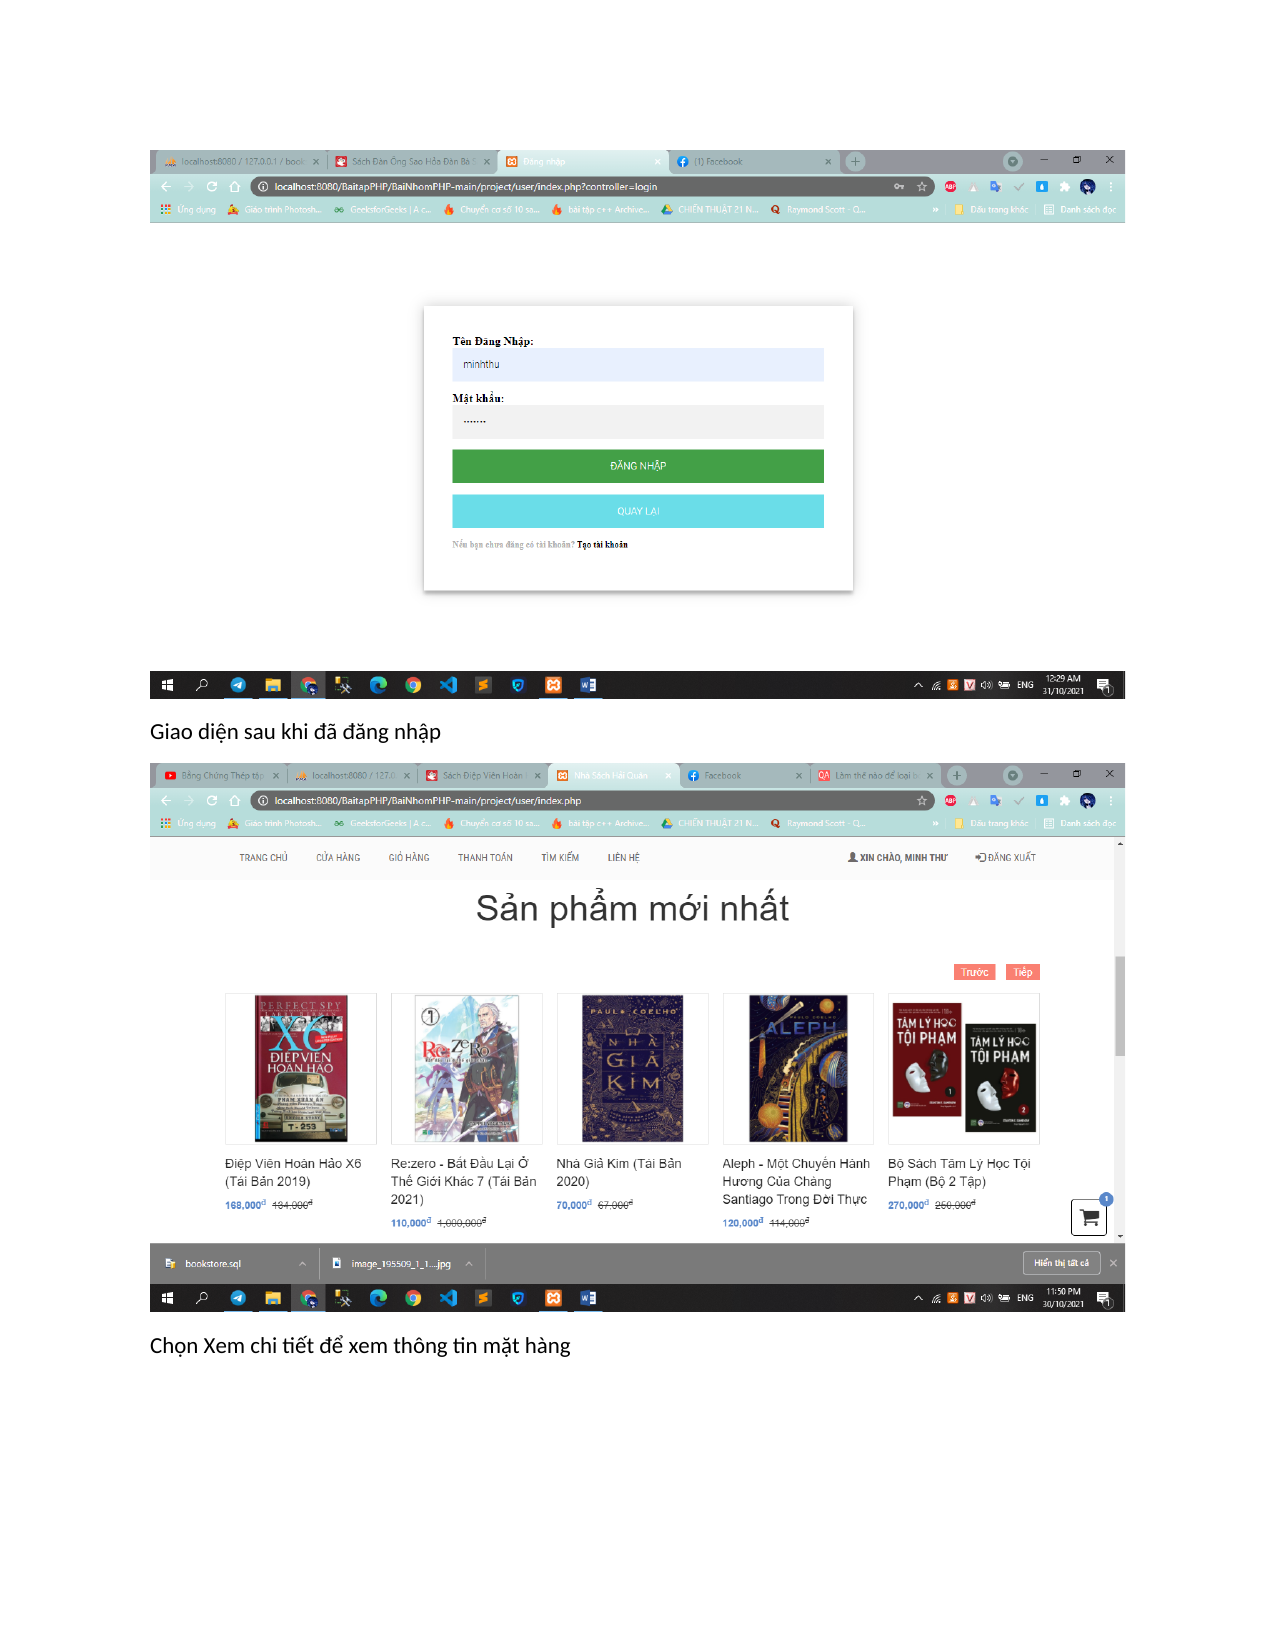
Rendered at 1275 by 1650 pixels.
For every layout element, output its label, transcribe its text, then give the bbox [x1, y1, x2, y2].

text Chọn Xem chi tiết để xem thông tin mặt hàng [150, 1331, 1125, 1359]
picture [150, 763, 1125, 1312]
picture [150, 150, 1125, 699]
text Giao diện sau khi đã đăng nhập [150, 717, 1125, 745]
